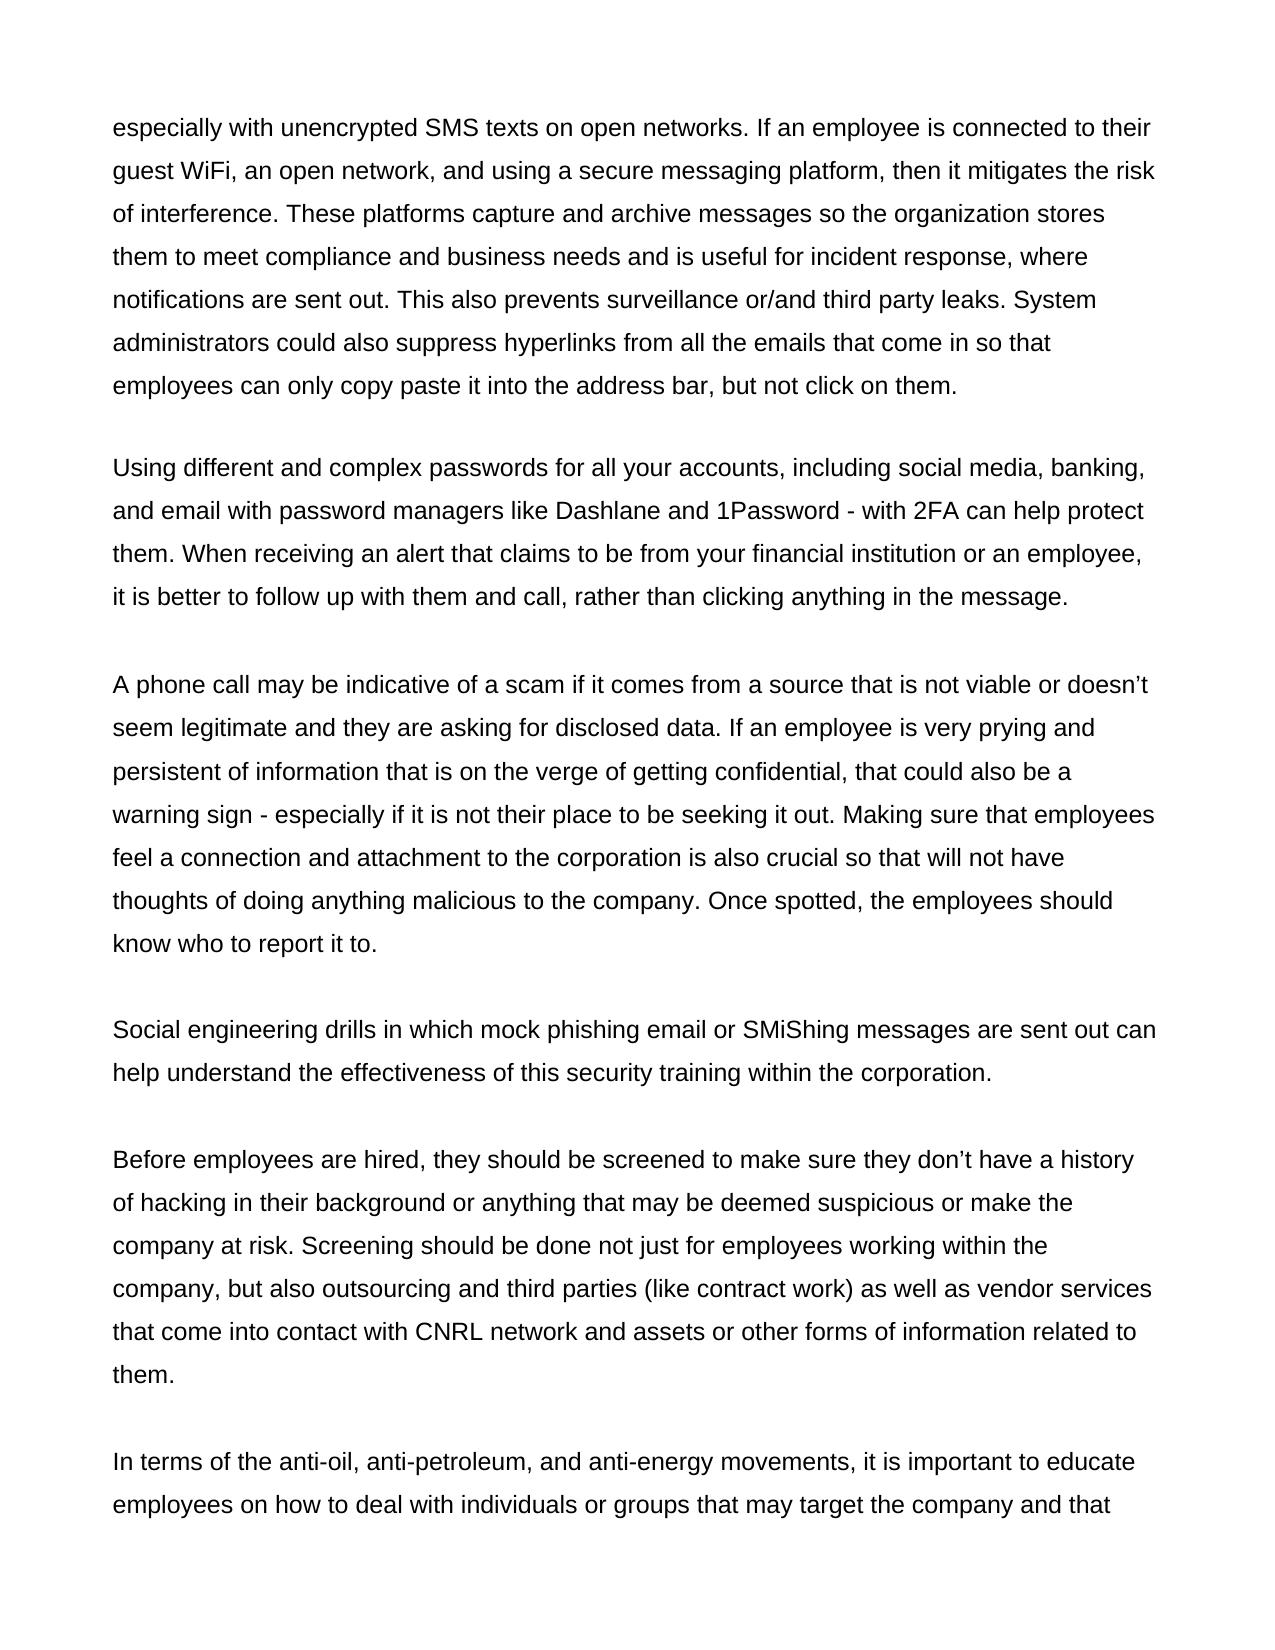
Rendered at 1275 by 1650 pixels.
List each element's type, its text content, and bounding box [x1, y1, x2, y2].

text A phone call may be indicative of a scam if it comes from a source that is not viable or doesn’t seem legitimate and they are asking for disclosed data. If an employee is very prying and persistent of information that is on the verge of getting confidential, that could also be a warning sign - especially if it is not their place to be seeking it out. Making sure that employees feel a connection and attachment to the corporation is also crucial so that will not have thoughts of doing anything malicious to the company. Once spotted, the employees should know who to report it to. [112, 670, 1162, 958]
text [112, 112, 1162, 400]
text Social engineering drills in which mock phishing email or SMiShing messages are sent out can help understand the effectiveness of this security training within the corporation. [112, 1015, 1162, 1087]
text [112, 1447, 1162, 1518]
text Before employees are hired, they should be screened to make sure they don’t have a history of hacking in their background or anything that may be deemed suspicious or make the company at risk. Screening should be done not just for employees working within the company, but also outsourcing and third parties (like contract work) as well as vendor services that come into contact with CNRL network and assets or other forms of information related to them. [112, 1145, 1162, 1389]
text Using different and complex passwords for all your accounts, including social media, banking, and email with password managers like Dashlane and 1Password - with 2FA can help protect them. When receiving an alert that claims to be from your financial institution or an employee, it is better to follow up with them and call, rather than clicking anything in the message. [112, 453, 1162, 611]
